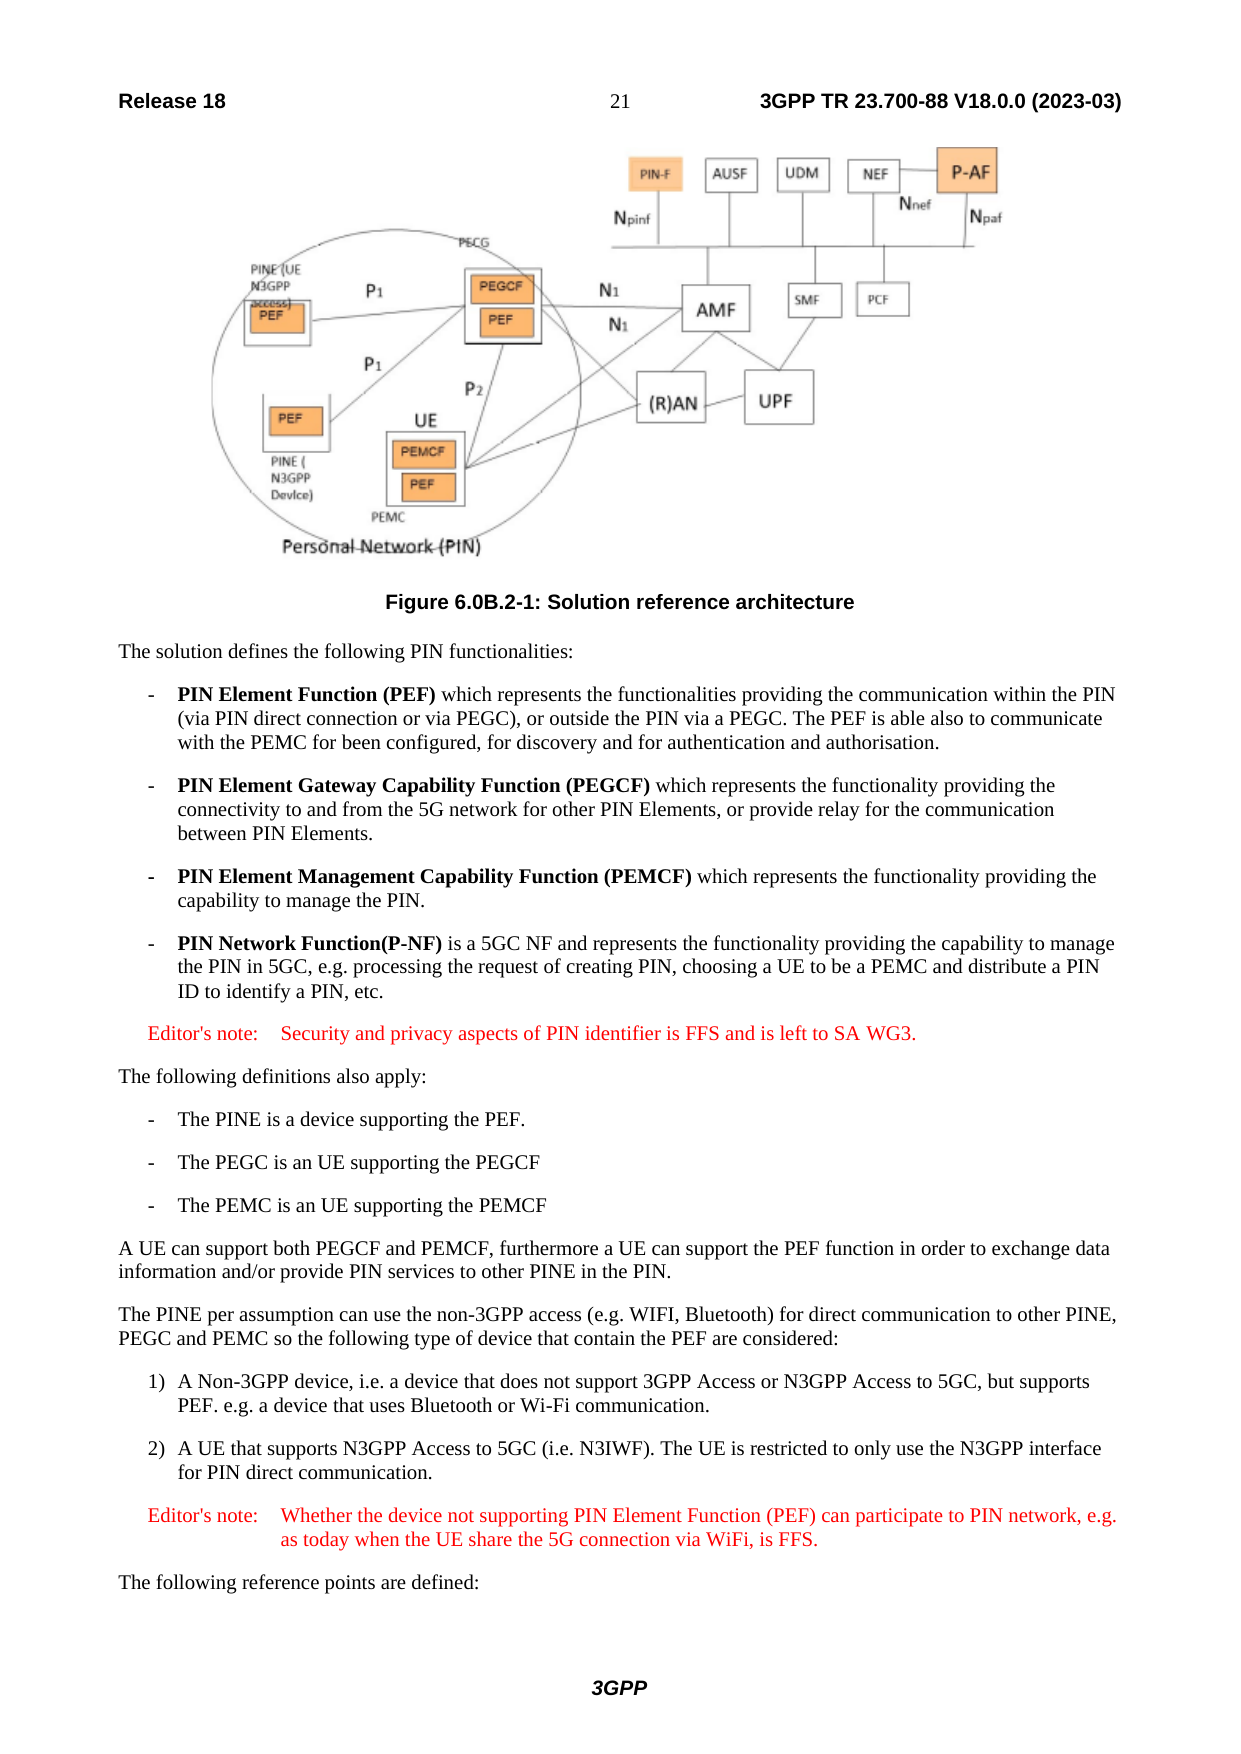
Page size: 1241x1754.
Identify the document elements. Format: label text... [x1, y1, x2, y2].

text Editor's note: Security and privacy aspects of PIN identifier is FFS and is left to SA WG3. [147, 1021, 1122, 1045]
text - PIN Element Function (PEF) which represents the functionalities providing the communication within the PIN (via PIN direct connection or via PEGC), or outside the PIN via a PEGC. The PEF is able also to communicate with the PEMC for been configured, for discovery and for authentication and authorisation. [148, 682, 1122, 754]
text - The PEMC is an UE supporting the PEMCF [148, 1193, 1122, 1217]
text A UE can support both PEGCF and PEMCF, furthermore a UE can support the PEF function in order to exchange data information and/or provide PIN services to other PINE in the PIN. [118, 1235, 1122, 1283]
text - PIN Network Function(P-NF) is a 5GC NF and represents the functionality providing the capability to manage the PIN in 5GC, e.g. processing the request of creating PIN, choosing a UE to be a PEMC and distribute a PIN ID to identify a PIN, etc. [148, 930, 1122, 1003]
text Figure 6.0B.2-1: Solution reference architecture [118, 590, 1122, 614]
text - PIN Element Management Capability Function (PEMCF) which represents the functionality providing the capability to manage the PIN. [148, 863, 1122, 912]
text The PINE per assumption can use the non-3GPP access (e.g. WIFI, Bluetooth) for direct communication to other PINE, PEGC and PEMC so the following type of device that contain the PEF are considered: [118, 1302, 1122, 1350]
text Editor's note: Whether the device not supporting PIN Element Function (PEF) can participate to PIN network, e.g. as today when the UE share the 5G connection via WiFi, is FFS. [147, 1503, 1122, 1551]
text - The PEGC is an UE supporting the PEGCF [148, 1150, 1122, 1174]
text - The PINE is a device supporting the PEF. [148, 1107, 1122, 1131]
text 2) A UE that supports N3GPP Access to 5GC (i.e. N3IWF). The UE is restricted to only use the N3GPP interface for PIN direct communication. [148, 1436, 1122, 1484]
text The following reference points are defined: [118, 1570, 1122, 1594]
text 1) A Non-3GPP device, i.e. a device that does not support 3GPP Access or N3GPP Access to 5GC, but supports PEF. e.g. a device that uses Bluetooth or Wi-Fi communication. [148, 1369, 1122, 1417]
text - PIN Element Gateway Capability Function (PEGCF) which represents the functionality providing the connectivity to and from the 5G network for other PIN Elements, or provide relay for the communication between PIN Elements. [148, 773, 1122, 845]
text The following definitions also apply: [118, 1064, 1122, 1088]
text The solution defines the following PIN functionalities: [118, 639, 1122, 663]
